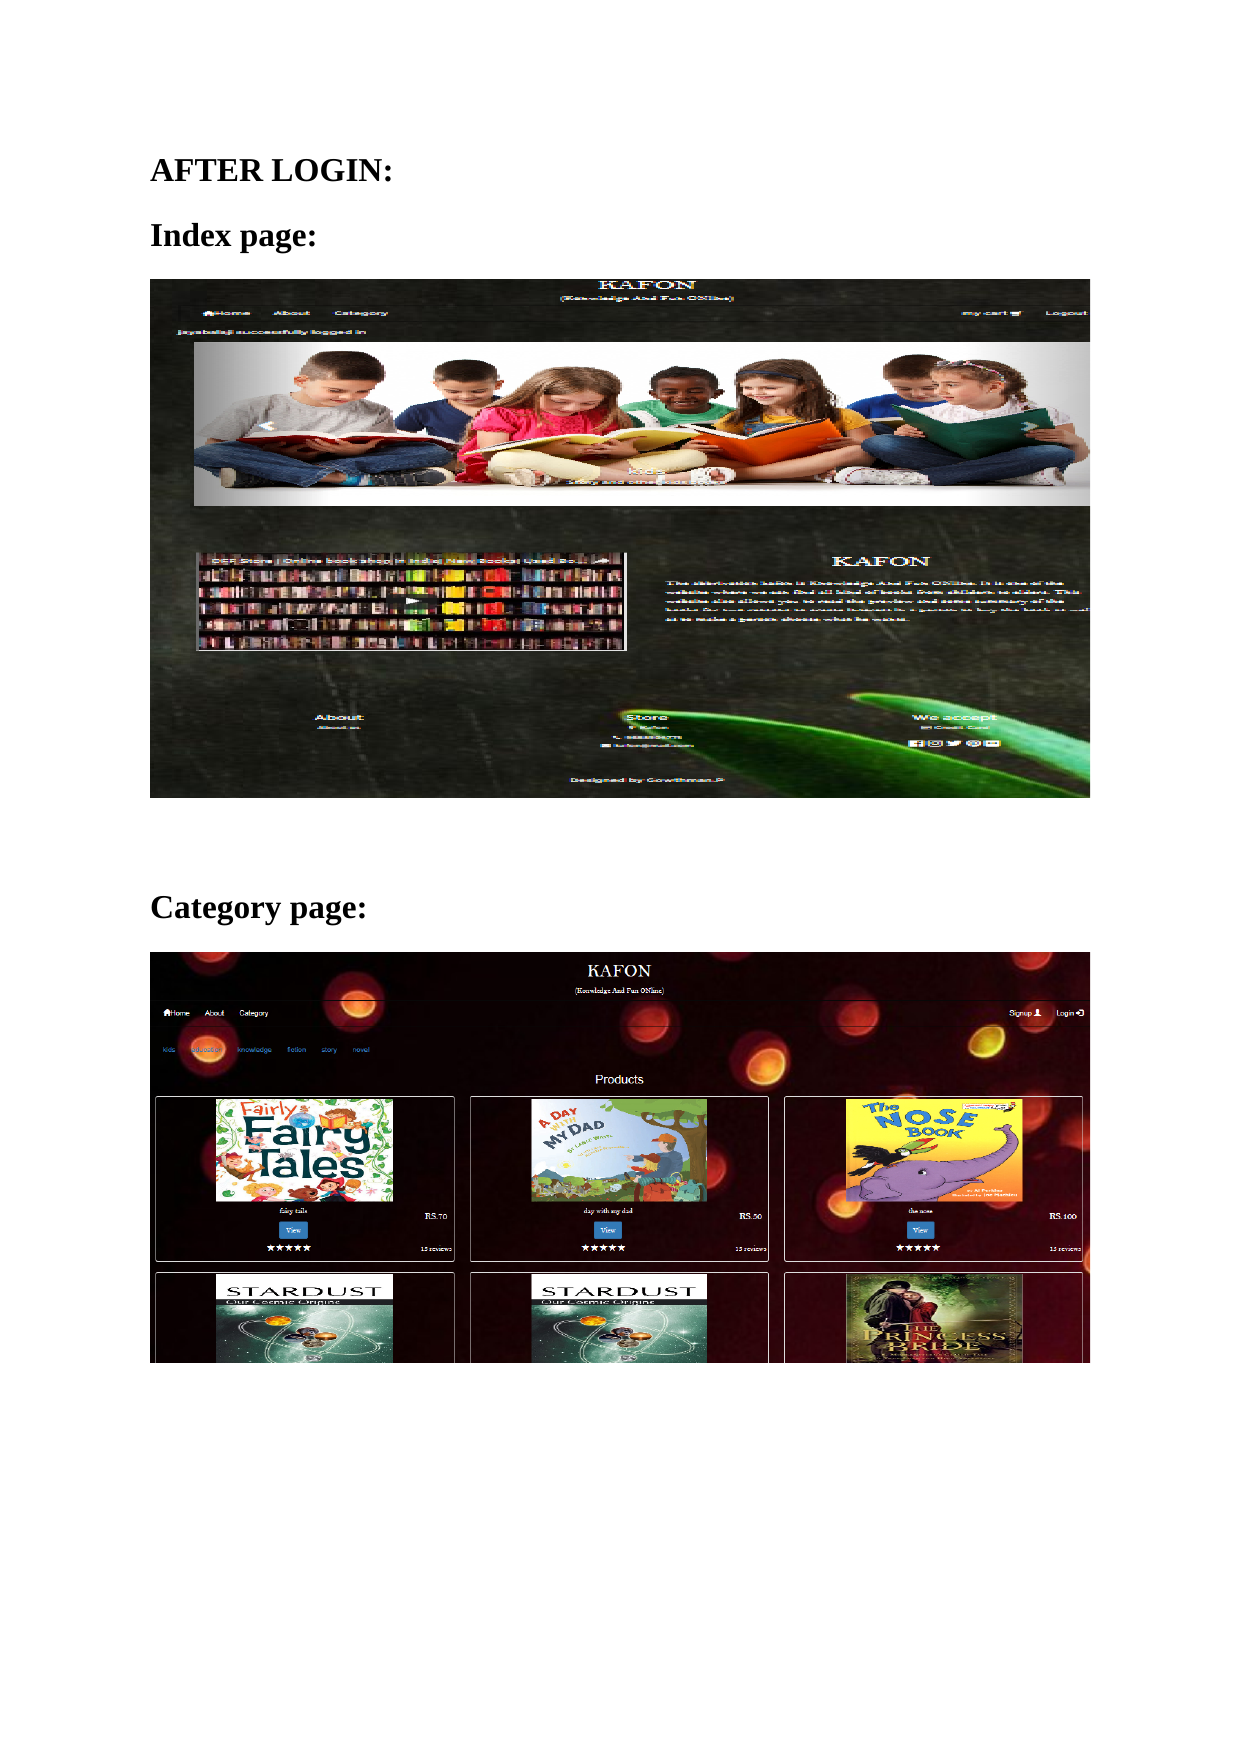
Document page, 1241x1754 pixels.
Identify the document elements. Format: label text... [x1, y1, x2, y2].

picture [150, 952, 1091, 1364]
text Category page: [150, 887, 1090, 926]
text Index page: [150, 215, 1090, 253]
text AFTER LOGIN: [150, 150, 1090, 188]
picture [150, 279, 1091, 798]
